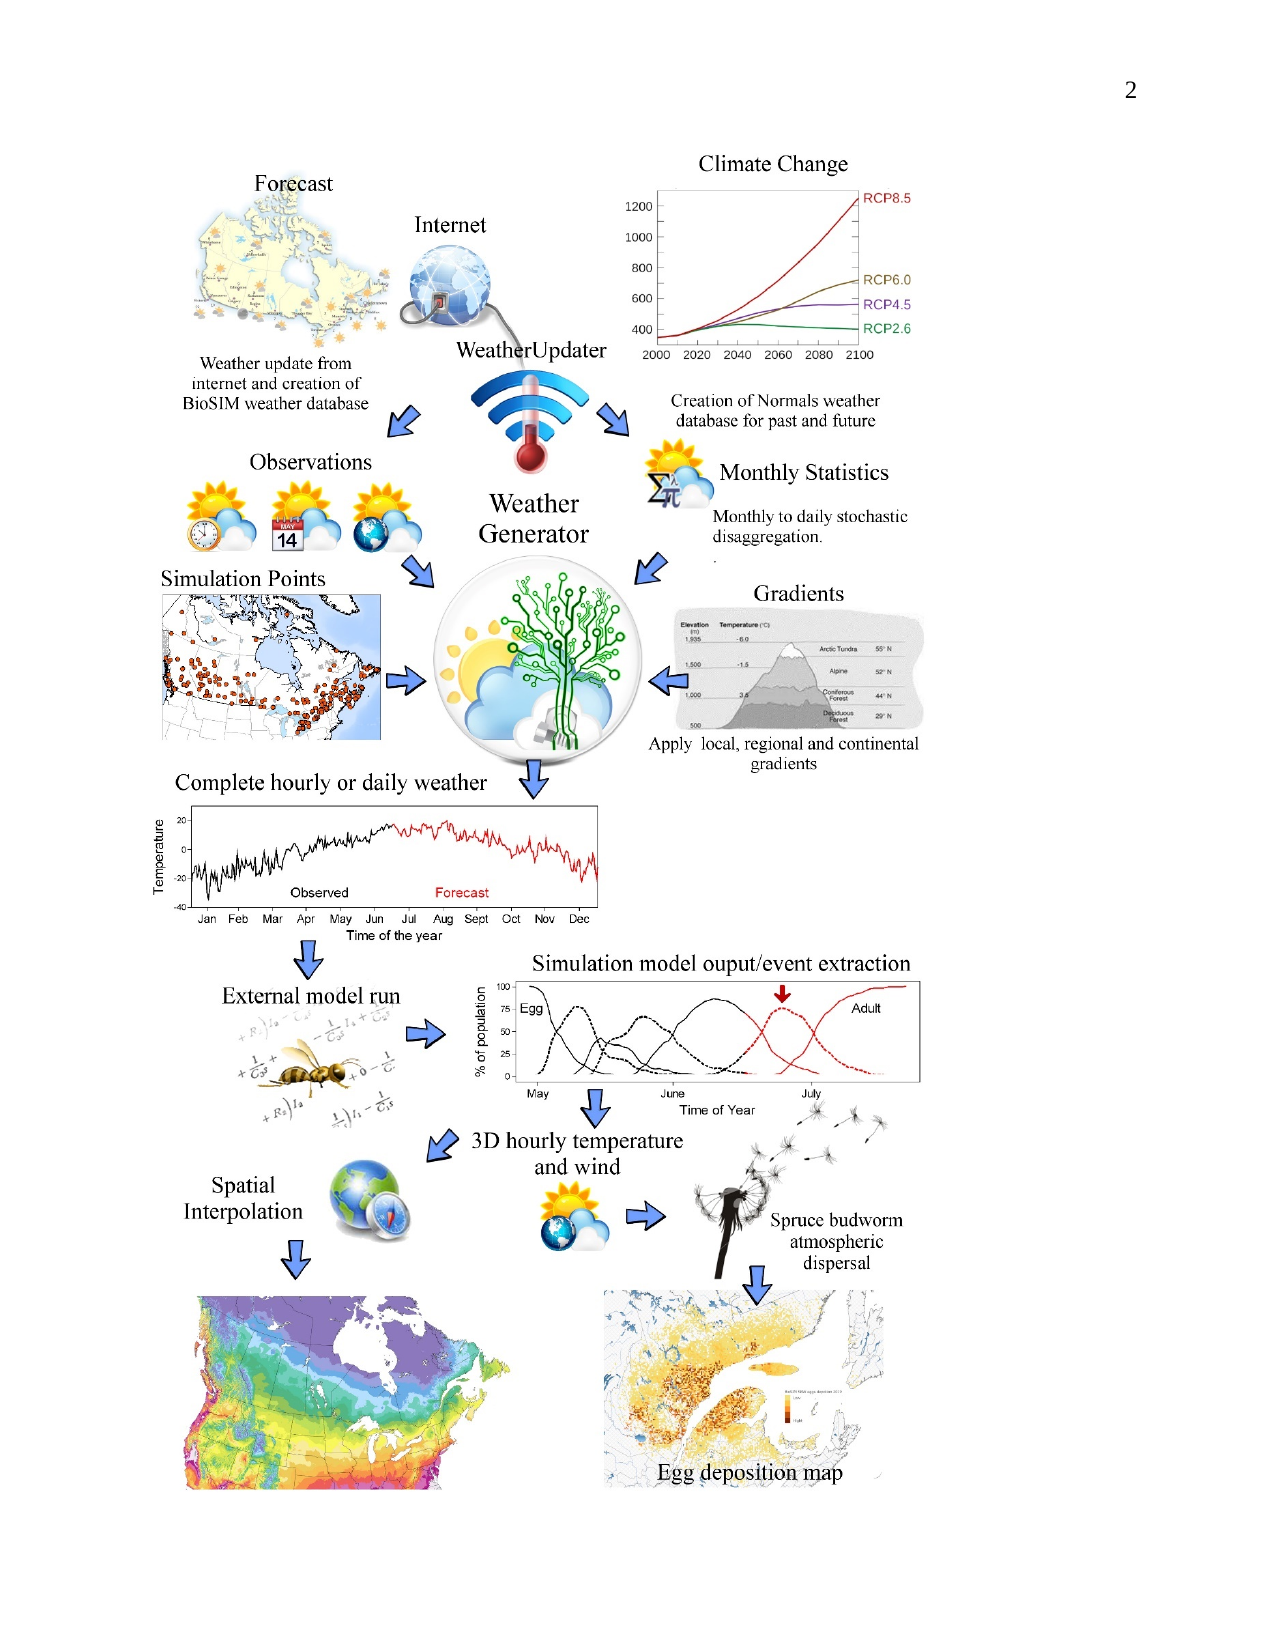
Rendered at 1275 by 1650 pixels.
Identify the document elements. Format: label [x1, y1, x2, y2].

picture [147, 147, 929, 1502]
